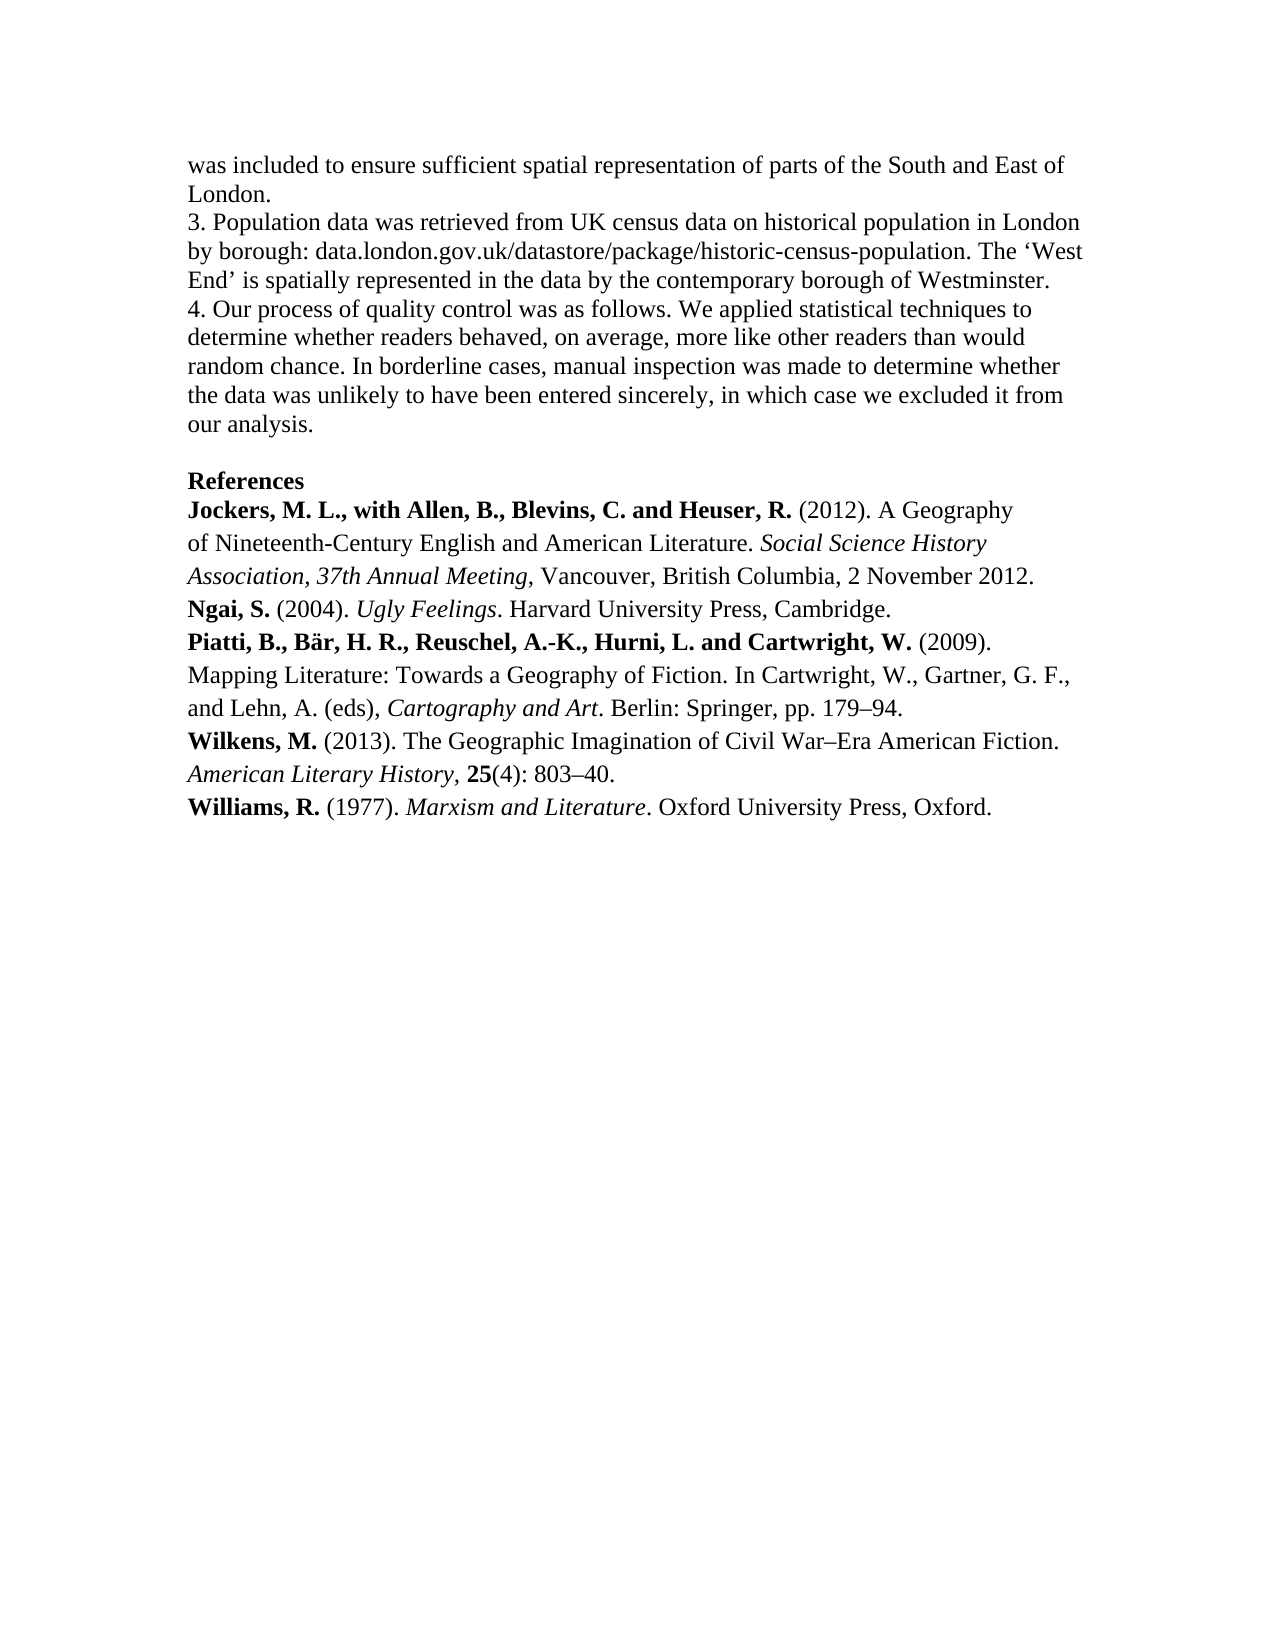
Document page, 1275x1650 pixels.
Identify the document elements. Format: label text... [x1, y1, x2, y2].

text 3. Population data was retrieved from UK census data on historical population in London by borough: data.london.gov.uk/datastore/package/historic-census-population. The ‘West End’ is spatially represented in the data by the contemporary borough of Westminster. [187, 207, 1087, 294]
text of Nineteenth-Century English and American Literature. Social Science History Association, 37th Annual Meeting, Vancouver, British Columbia, 2 November 2012. [187, 528, 1087, 590]
text Williams, R. (1977). Marxism and Literature. Oxford University Press, Oxford. [187, 792, 1087, 821]
text References [187, 466, 1087, 495]
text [187, 150, 1087, 207]
text Wilkens, M. (2013). The Geographic Imagination of Civil War–Era American Fiction. American Literary History, 25(4): 803–40. [187, 726, 1087, 788]
text Ngai, S. (2004). Ugly Feelings. Harvard University Press, Cambridge. [187, 594, 1087, 623]
text Jockers, M. L., with Allen, B., Blevins, C. and Heuser, R. (2012). A Geography [187, 495, 1087, 524]
text 4. Our process of quality control was as follows. We applied statistical techniques to determine whether readers behaved, on average, more like other readers than would random chance. In borderline cases, manual inspection was made to determine whether the data was unlikely to have been entered sincerely, in which case we excluded it from our analysis. [187, 294, 1087, 437]
text Piatti, B., Bär, H. R., Reuschel, A.-K., Hurni, L. and Cartwright, W. (2009). Mapping Literature: Towards a Geography of Fiction. In Cartwright, W., Gartner, G. F., and Lehn, A. (eds), Cartography and Art. Berlin: Springer, pp. 179–94. [187, 627, 1087, 722]
